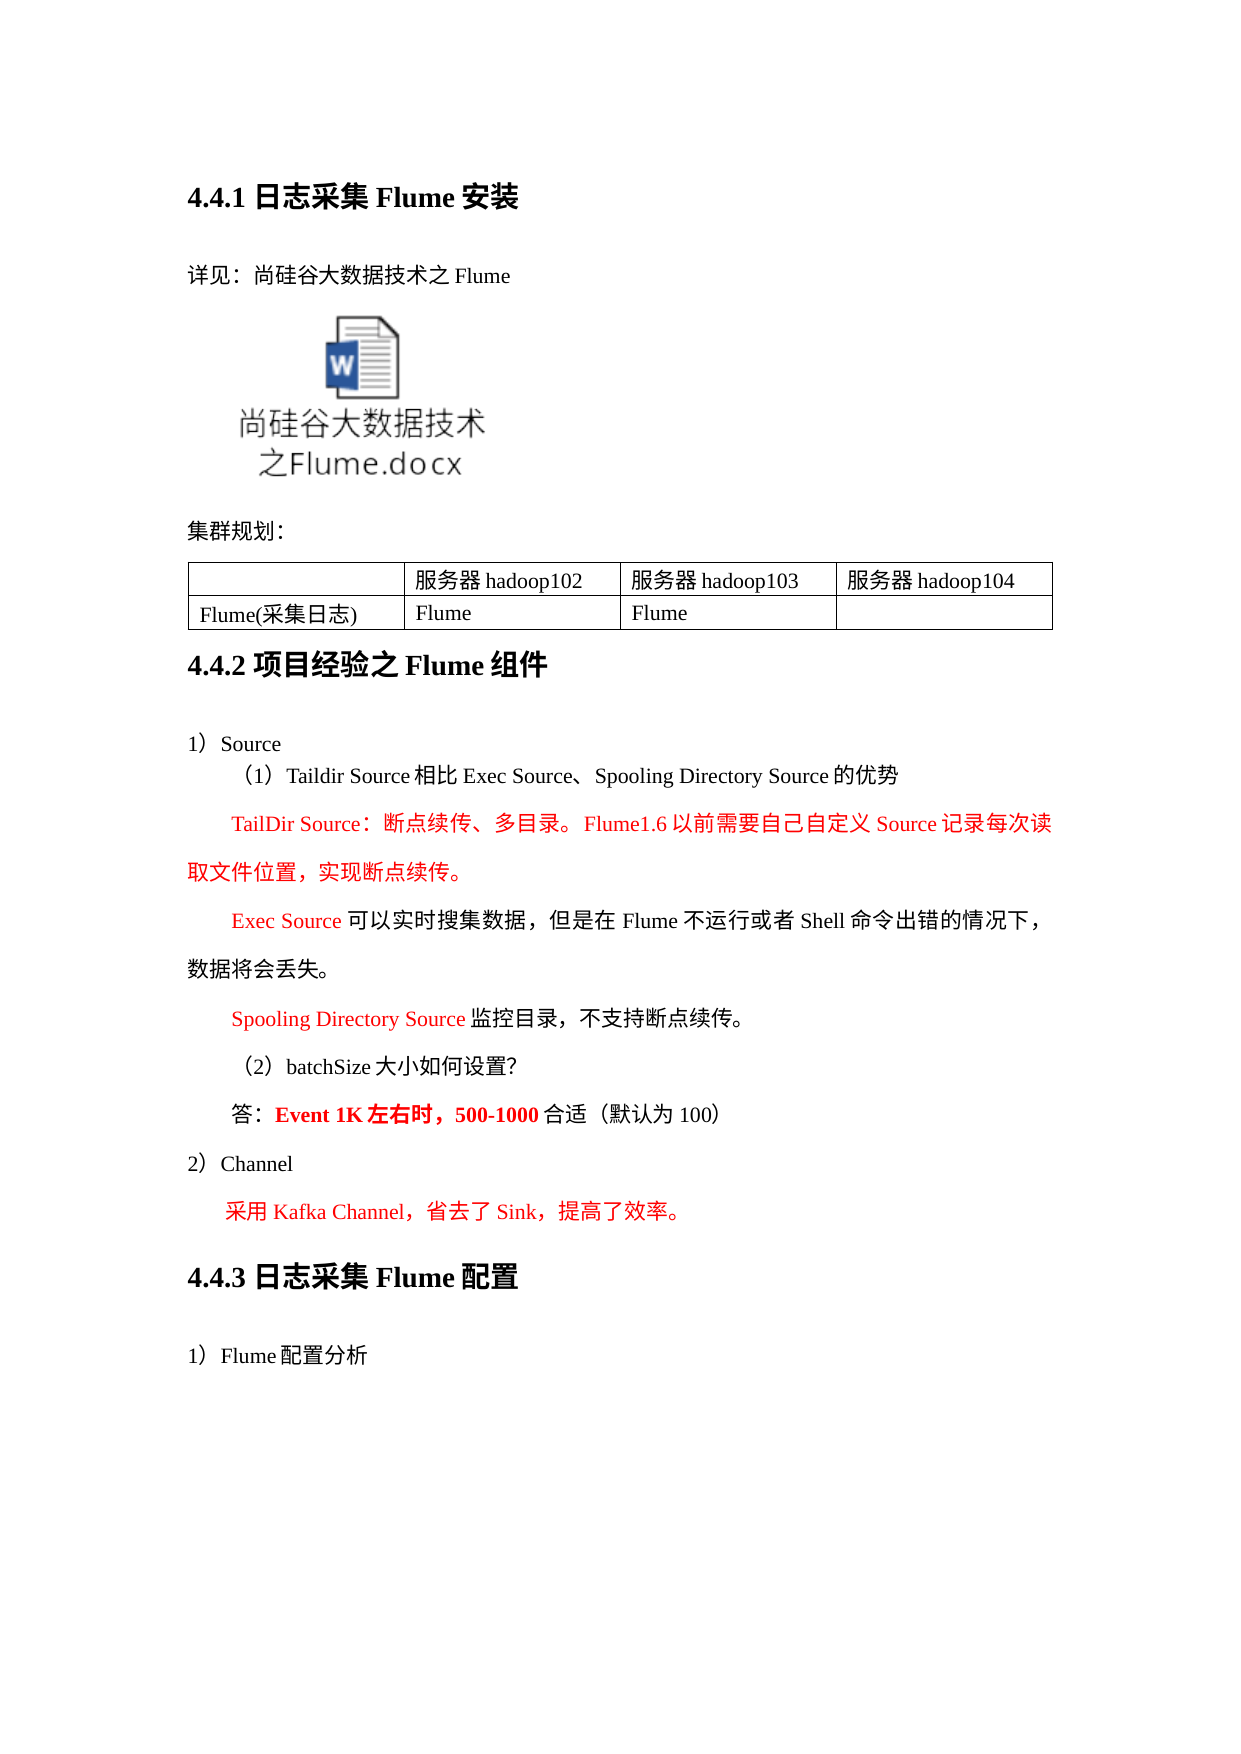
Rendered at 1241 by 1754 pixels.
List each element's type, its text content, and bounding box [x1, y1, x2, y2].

table_header 服务器hadoop104 [837, 563, 1052, 595]
subtitle 4.4.1 日志采集Flume安装 [187, 162, 1053, 227]
text （1）Taildir Source相比Exec Source、Spooling Directory Source的优势 [187, 758, 1053, 790]
text TailDir Source：断点续传、多目录。Flume1.6以前需要自己自定义Source记录每次读取文件位置，实现断点续传。 [187, 806, 1053, 887]
subtitle 4.4.3 日志采集Flume配置 [187, 1242, 1053, 1307]
text （2）batchSize大小如何设置？ [187, 1048, 1053, 1081]
text 1）Flume配置分析 [187, 1337, 1053, 1370]
text 1）Source [187, 725, 1053, 758]
table_cell [837, 596, 1052, 629]
text 详见：尚硅谷大数据技术之Flume [187, 257, 1053, 290]
table_cell Flume [405, 596, 620, 629]
table_header 服务器hadoop102 [405, 563, 620, 595]
text 采用Kafka Channel，省去了Sink，提高了效率。 [187, 1193, 1053, 1226]
table_header 服务器hadoop103 [621, 563, 836, 595]
text 答：Event 1K左右时，500-1000合适（默认为100） [187, 1097, 1053, 1129]
text 集群规划： [187, 513, 1053, 546]
text 2）Channel [187, 1145, 1053, 1178]
text Exec Source可以实时搜集数据，但是在Flume不运行或者Shell命令出错的情况下，数据将会丢失。 [187, 903, 1053, 984]
text Spooling Directory Source监控目录，不支持断点续传。 [187, 1000, 1053, 1033]
table_cell Flume(采集日志) [189, 596, 404, 629]
subtitle 4.4.2 项目经验之Flume组件 [187, 630, 1053, 695]
table_header [189, 563, 404, 595]
table_cell Flume [621, 596, 836, 629]
